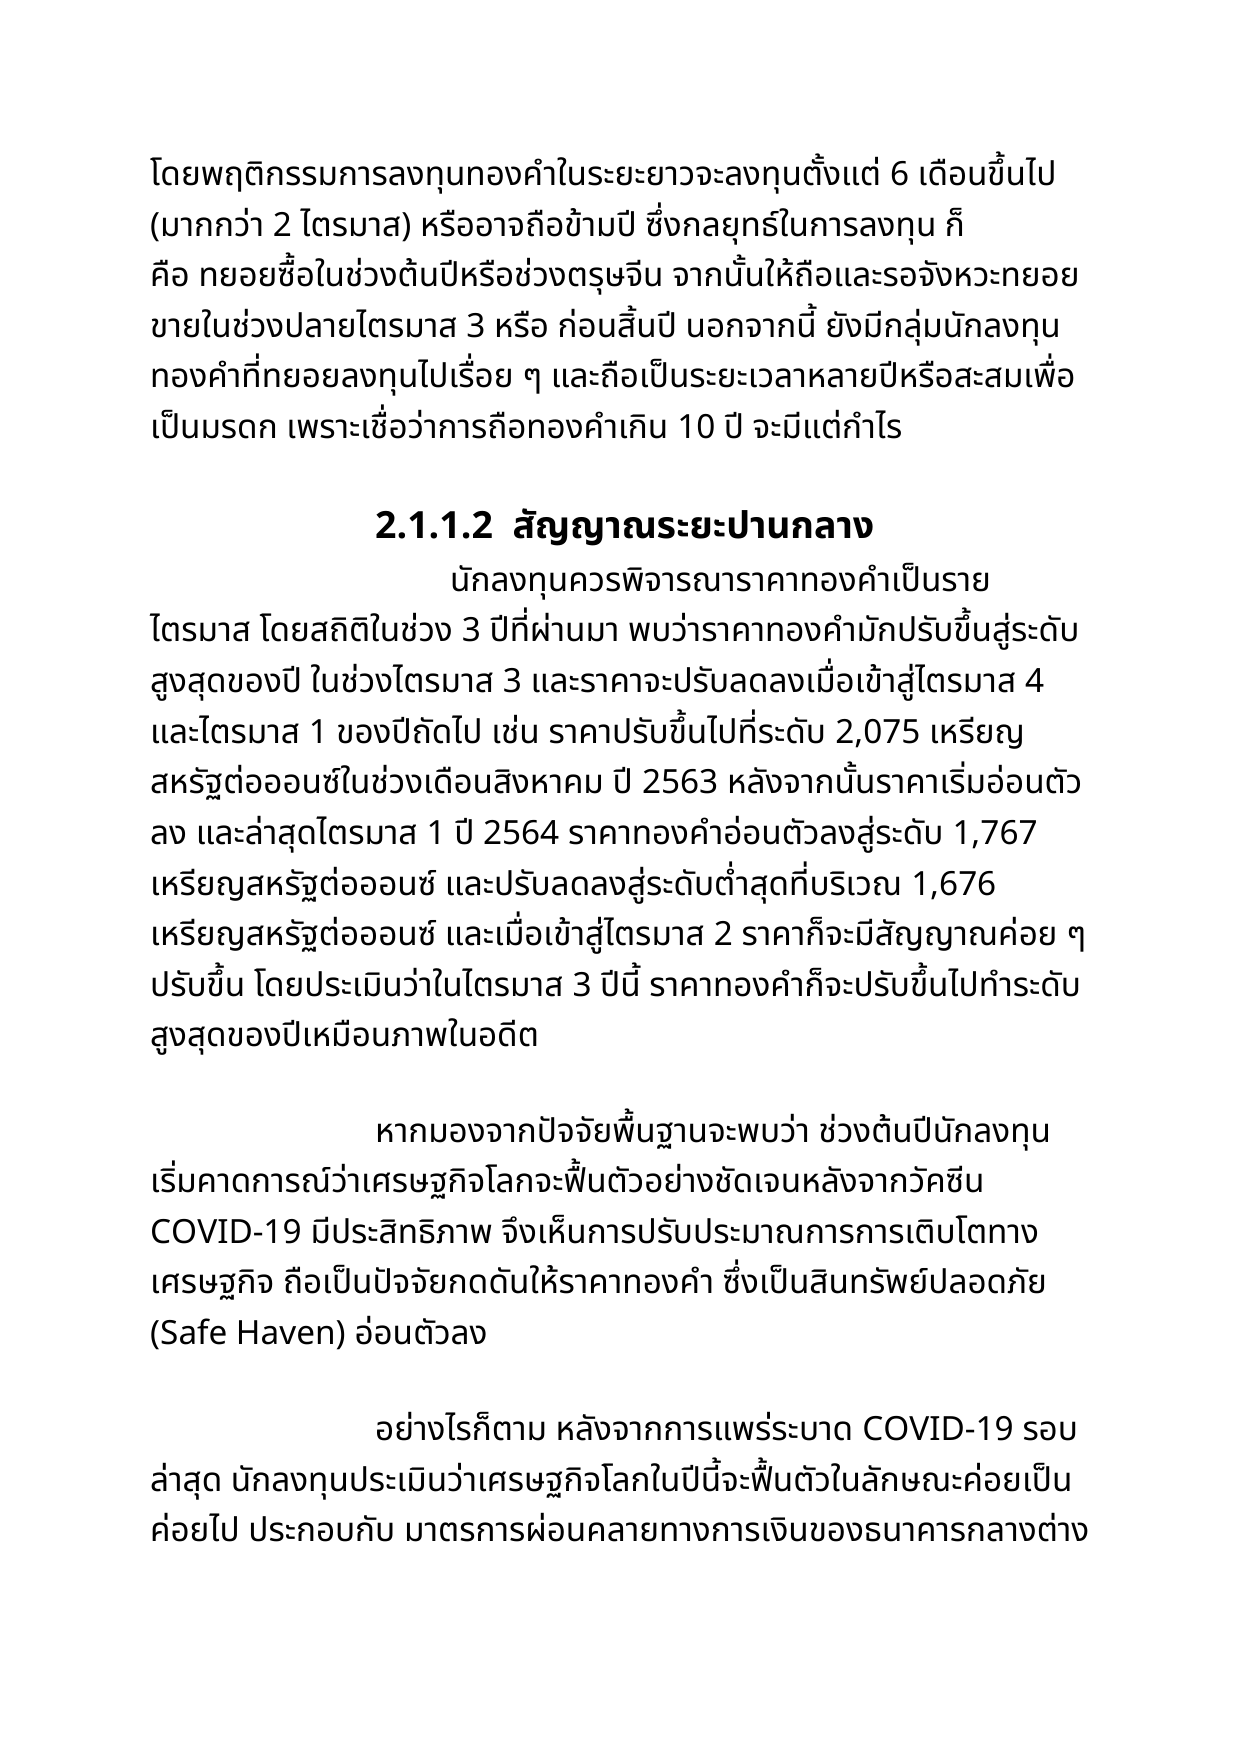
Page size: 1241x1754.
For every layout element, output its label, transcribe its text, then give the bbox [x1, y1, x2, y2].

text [150, 1405, 1090, 1556]
list นักลงทุนควรพิจารณาราคาทองคำเป็นรายไตรมาส โดยสถิติในช่วง 3 ปีที่ผ่านมา พบว่าราคาทองคำมักปรับขึ้นสู่ระดับสูงสุดของปี ในช่วงไตรมาส 3 และราคาจะปรับลดลงเมื่อเข้าสู่ไตรมาส 4 และไตรมาส 1 ของปีถัดไป เช่น ราคาปรับขึ้นไปที่ระดับ 2,075 เหรียญสหรัฐต่อออนซ์ในช่วงเดือนสิงหาคม ปี 2563 หลังจากนั้นราคาเริ่มอ่อนตัวลง และล่าสุดไตรมาส 1 ปี 2564 ราคาทองคำอ่อนตัวลงสู่ระดับ 1,767 เหรียญสหรัฐต่อออนซ์ และปรับลดลงสู่ระดับต่ำสุดที่บริเวณ 1,676 เหรียญสหรัฐต่อออนซ์ และเมื่อเข้าสู่ไตรมาส 2 ราคาก็จะมีสัญญาณค่อย ๆ ปรับขึ้น โดยประเมินว่าในไตรมาส 3 ปีนี้ ราคาทองคำก็จะปรับขึ้นไปทำระดับสูงสุดของปีเหมือนภาพในอดีต [150, 556, 1090, 1062]
text 2.1.1.2 สัญญาณระยะปานกลาง [238, 499, 1090, 556]
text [150, 150, 1090, 453]
text หากมองจากปัจจัยพื้นฐานจะพบว่า ช่วงต้นปีนักลงทุนเริ่มคาดการณ์ว่าเศรษฐกิจโลกจะฟื้นตัวอย่างชัดเจนหลังจากวัคซีน COVID-19 มีประสิทธิภาพ จึงเห็นการปรับประมาณการการเติบโตทางเศรษฐกิจ ถือเป็นปัจจัยกดดันให้ราคาทองคำ ซึ่งเป็นสินทรัพย์ปลอดภัย (Safe Haven) อ่อนตัวลง [150, 1107, 1090, 1359]
